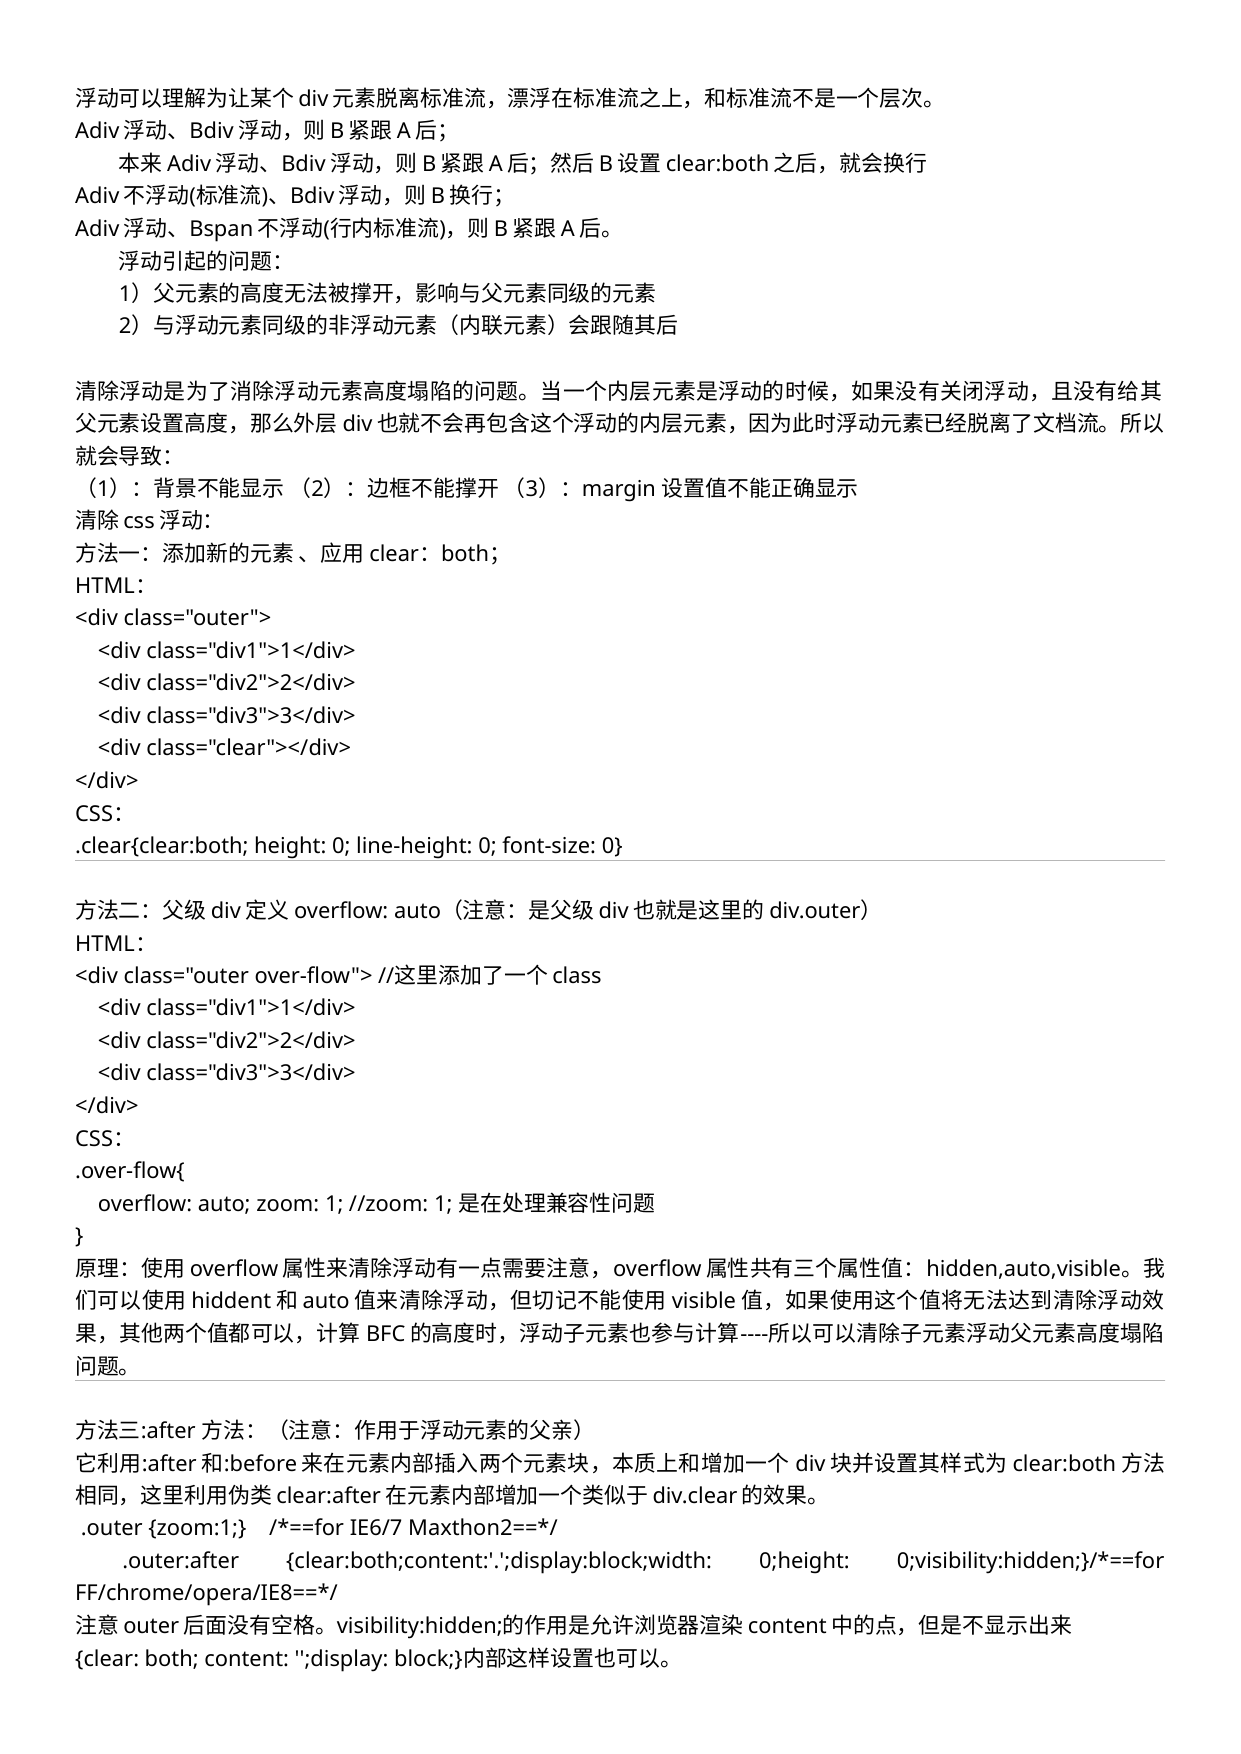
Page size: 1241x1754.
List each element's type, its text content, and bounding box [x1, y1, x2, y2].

text 本来Adiv浮动、Bdiv浮动，则B紧跟A后；然后B设置clear:both之后，就会换行 [75, 146, 1165, 178]
text <div class="div3">3</div> [75, 698, 1165, 731]
text CSS： [75, 1121, 1165, 1153]
text 清除浮动是为了消除浮动元素高度塌陷的问题。当一个内层元素是浮动的时候，如果没有关闭浮动，且没有给其父元素设置高度，那么外层div也就不会再包含这个浮动的内层元素，因为此时浮动元素已经脱离了文档流。所以就会导致： [75, 373, 1165, 471]
text <div class="div1">1</div> [75, 991, 1165, 1023]
text } [75, 1218, 1165, 1251]
text .clear{clear:both; height: 0; line-height: 0; font-size: 0} [75, 828, 1165, 860]
text 原理：使用overflow属性来清除浮动有一点需要注意，overflow属性共有三个属性值：hidden,auto,visible。我们可以使用hiddent和auto值来清除浮动，但切记不能使用visible值，如果使用这个值将无法达到清除浮动效果，其他两个值都可以，计算BFC的高度时，浮动子元素也参与计算----所以可以清除子元素浮动父元素高度塌陷问题。 [75, 1251, 1165, 1380]
text <div class="clear"></div> [75, 731, 1165, 763]
text 浮动引起的问题： [75, 243, 1165, 276]
text （1）：背景不能显示 （2）：边框不能撑开 （3）：margin 设置值不能正确显示 [75, 471, 1165, 503]
text <div class="div1">1</div> [75, 633, 1165, 666]
text <div class="div2">2</div> [75, 1023, 1165, 1056]
text </div> [75, 763, 1165, 796]
text {clear: both; content: '';display: block;}内部这样设置也可以。 [75, 1641, 1165, 1673]
text .outer {zoom:1;} /*==for IE6/7 Maxthon2==*/ [75, 1511, 1165, 1543]
text 方法二：父级div定义 overflow: auto（注意：是父级div也就是这里的 div.outer） [75, 893, 1165, 926]
text .over-flow{ [75, 1153, 1165, 1186]
text overflow: auto; zoom: 1; //zoom: 1; 是在处理兼容性问题 [75, 1186, 1165, 1218]
text CSS： [75, 796, 1165, 828]
text 注意outer后面没有空格。visibility:hidden;的作用是允许浏览器渲染content中的点，但是不显示出来 [75, 1608, 1165, 1641]
text <div class="div3">3</div> [75, 1056, 1165, 1088]
text 浮动可以理解为让某个div元素脱离标准流，漂浮在标准流之上，和标准流不是一个层次。 [75, 81, 1165, 113]
text HTML： [75, 568, 1165, 601]
text 方法一：添加新的元素 、应用 clear：both； [75, 536, 1165, 568]
text 方法三:after 方法：（注意：作用于浮动元素的父亲） [75, 1413, 1165, 1446]
text .outer:after {clear:both;content:'.';display:block;width: 0;height: 0;visibility:hidden;}/*==for FF/chrome/opera/IE8==*/ [75, 1543, 1165, 1608]
text 1）父元素的高度无法被撑开，影响与父元素同级的元素 [75, 276, 1165, 308]
text </div> [75, 1088, 1165, 1121]
text Adiv浮动、Bdiv浮动，则B紧跟A后； [75, 113, 1165, 146]
text 2）与浮动元素同级的非浮动元素（内联元素）会跟随其后 [75, 308, 1165, 341]
text <div class="outer"> [75, 601, 1165, 633]
text Adiv浮动、Bspan不浮动(行内标准流)，则B紧跟A后。 [75, 211, 1165, 243]
text 清除css浮动： [75, 503, 1165, 536]
text <div class="div2">2</div> [75, 666, 1165, 698]
text 它利用:after和:before来在元素内部插入两个元素块，本质上和增加一个div块并设置其样式为clear:both方法相同，这里利用伪类clear:after在元素内部增加一个类似于div.clear的效果。 [75, 1446, 1165, 1511]
text Adiv不浮动(标准流)、Bdiv浮动，则B换行； [75, 178, 1165, 211]
text HTML： [75, 926, 1165, 958]
text <div class="outer over-flow"> //这里添加了一个class [75, 958, 1165, 991]
